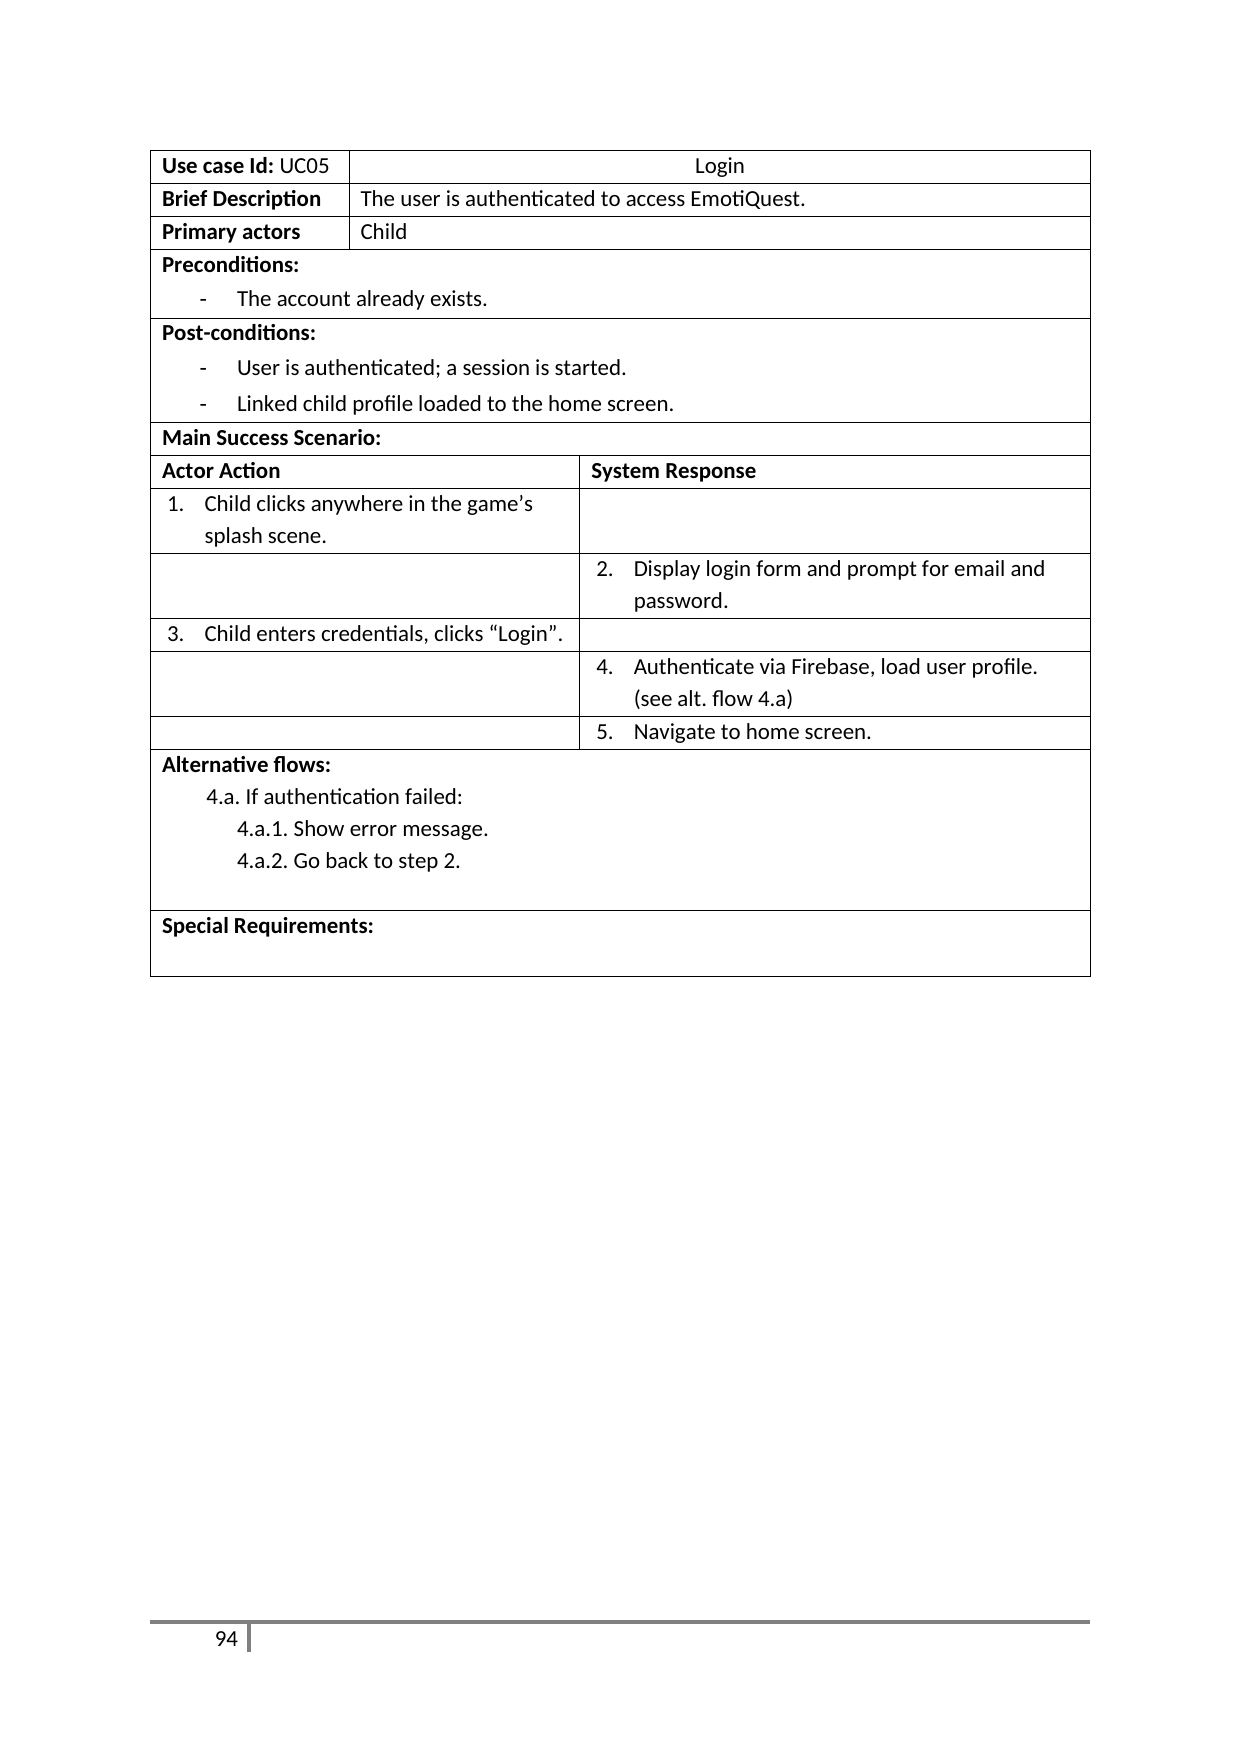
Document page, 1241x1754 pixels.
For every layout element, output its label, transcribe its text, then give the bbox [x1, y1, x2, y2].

table_cell Child [350, 217, 1090, 249]
table_header Use case Id: UC05 [151, 151, 349, 183]
table_cell The user is authenticated to access EmotiQuest. [350, 184, 1090, 216]
table_cell Primary actors [151, 217, 349, 249]
table_cell Child clicks anywhere in the game’s splash scene. [151, 489, 579, 553]
table_cell Special Requirements: [151, 911, 1090, 976]
table_cell Display login form and prompt for email and password. [580, 554, 1090, 618]
table_cell Preconditions: The account already exists. [151, 250, 1090, 317]
table_cell [151, 717, 579, 749]
table_cell Main Success Scenario: [151, 423, 1090, 455]
table_cell [151, 652, 579, 716]
table_cell [580, 489, 1090, 553]
table_cell Alternative flows: 4.a. If authentication failed: 4.a.1. Show error message. 4.a.2. Go back to step 2. [151, 750, 1090, 910]
table_cell [580, 619, 1090, 651]
table_header Login [350, 151, 1090, 183]
table_cell Child enters credentials, clicks “Login”. [151, 619, 579, 651]
table_cell Navigate to home screen. [580, 717, 1090, 749]
table_cell System Response [580, 456, 1090, 488]
table_cell Post-conditions: User is authenticated; a session is started. Linked child profile loaded to the home screen. [151, 319, 1090, 422]
table_cell Authenticate via Firebase, load user profile. (see alt. flow 4.a) [580, 652, 1090, 716]
table_cell Actor Action [151, 456, 579, 488]
table_cell [151, 554, 579, 618]
table_cell Brief Description [151, 184, 349, 216]
